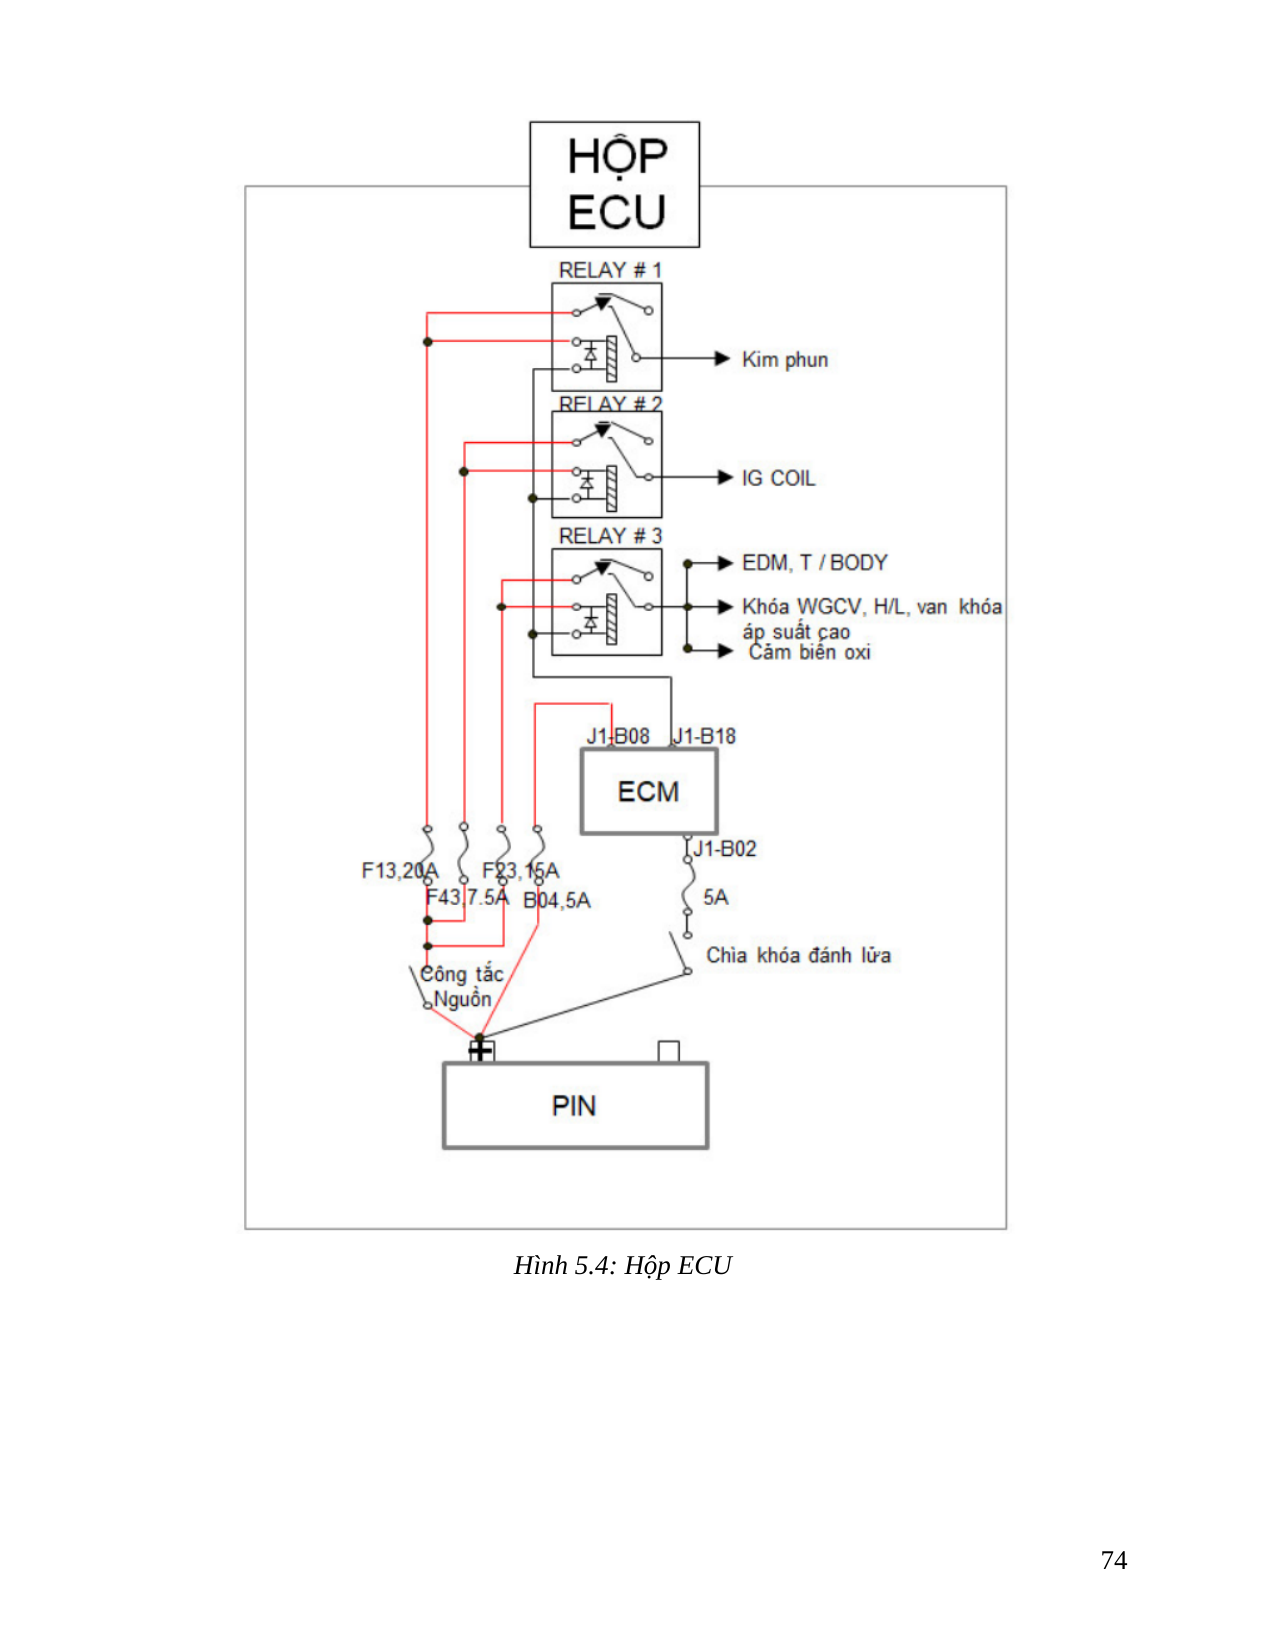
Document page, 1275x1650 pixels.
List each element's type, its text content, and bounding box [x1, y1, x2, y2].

text Hình 5.4: Hộp ECU [118, 1249, 1127, 1280]
picture [223, 118, 1022, 1234]
